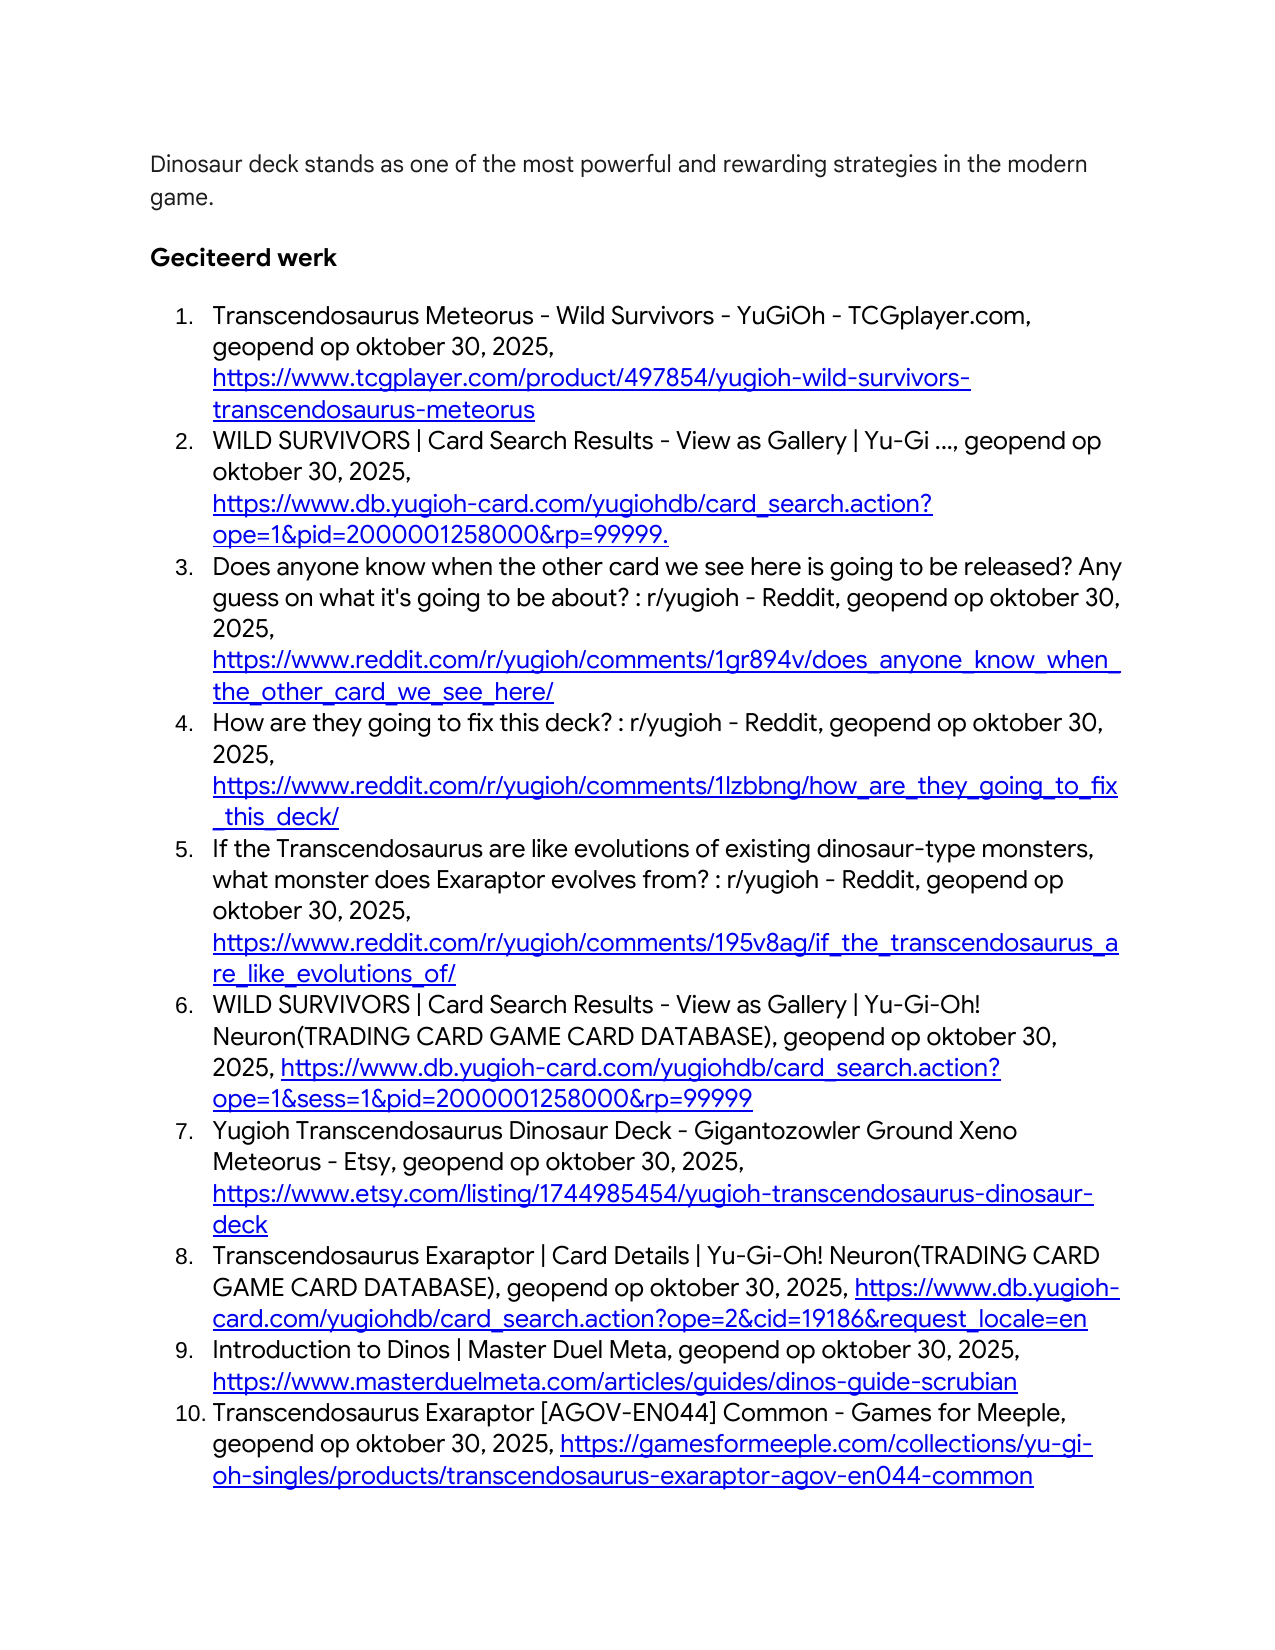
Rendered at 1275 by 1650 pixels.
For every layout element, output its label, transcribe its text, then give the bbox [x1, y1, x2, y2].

list Transcendosaurus Exaraptor [AGOV-EN044] Common - Games for Meeple, geopend op oktober 30, 2025, https://gamesformeeple.com/collections/yu-gi-oh-singles/products/transcendosaurus-exaraptor-agov-en044-common [175, 1397, 1125, 1491]
list How are they going to fix this deck? : r/yugioh - Reddit, geopend op oktober 30, 2025, https://www.reddit.com/r/yugioh/comments/1lzbbng/how_are_they_going_to_fix_this_deck/ [175, 707, 1125, 833]
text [150, 150, 1125, 211]
list WILD SURVIVORS | Card Search Results - View as Gallery | Yu-Gi-Oh! Neuron(TRADING CARD GAME CARD DATABASE), geopend op oktober 30, 2025, https://www.db.yugioh-card.com/yugiohdb/card_search.action?ope=1&sess=1&pid=2000001258000&rp=99999 [175, 990, 1125, 1115]
list If the Transcendosaurus are like evolutions of existing dinosaur-type monsters, what monster does Exaraptor evolves from? : r/yugioh - Reddit, geopend op oktober 30, 2025, https://www.reddit.com/r/yugioh/comments/195v8ag/if_the_transcendosaurus_are_like_evolutions_of/ [175, 833, 1125, 990]
list Transcendosaurus Exaraptor | Card Details | Yu-Gi-Oh! Neuron(TRADING CARD GAME CARD DATABASE), geopend op oktober 30, 2025, https://www.db.yugioh-card.com/yugiohdb/card_search.action?ope=2&cid=19186&request_locale=en [175, 1241, 1125, 1334]
list Introduction to Dinos | Master Duel Meta, geopend op oktober 30, 2025, https://www.masterduelmeta.com/articles/guides/dinos-guide-scrubian [175, 1334, 1125, 1397]
subtitle Geciteerd werk [150, 242, 1125, 273]
list Yugioh Transcendosaurus Dinosaur Deck - Gigantozowler Ground Xeno Meteorus - Etsy, geopend op oktober 30, 2025, https://www.etsy.com/listing/1744985454/yugioh-transcendosaurus-dinosaur-deck [175, 1115, 1125, 1241]
list Transcendosaurus Meteorus - Wild Survivors - YuGiOh - TCGplayer.com, geopend op oktober 30, 2025, https://www.tcgplayer.com/product/497854/yugioh-wild-survivors-transcendosaurus-meteorus [175, 300, 1125, 425]
list WILD SURVIVORS | Card Search Results - View as Gallery | Yu-Gi ..., geopend op oktober 30, 2025, https://www.db.yugioh-card.com/yugiohdb/card_search.action?ope=1&pid=2000001258000&rp=99999. [175, 425, 1125, 551]
list Does anyone know when the other card we see here is going to be released? Any guess on what it's going to be about? : r/yugioh - Reddit, geopend op oktober 30, 2025, https://www.reddit.com/r/yugioh/comments/1gr894v/does_anyone_know_when_the_other_card_we_see_here/ [175, 551, 1125, 707]
